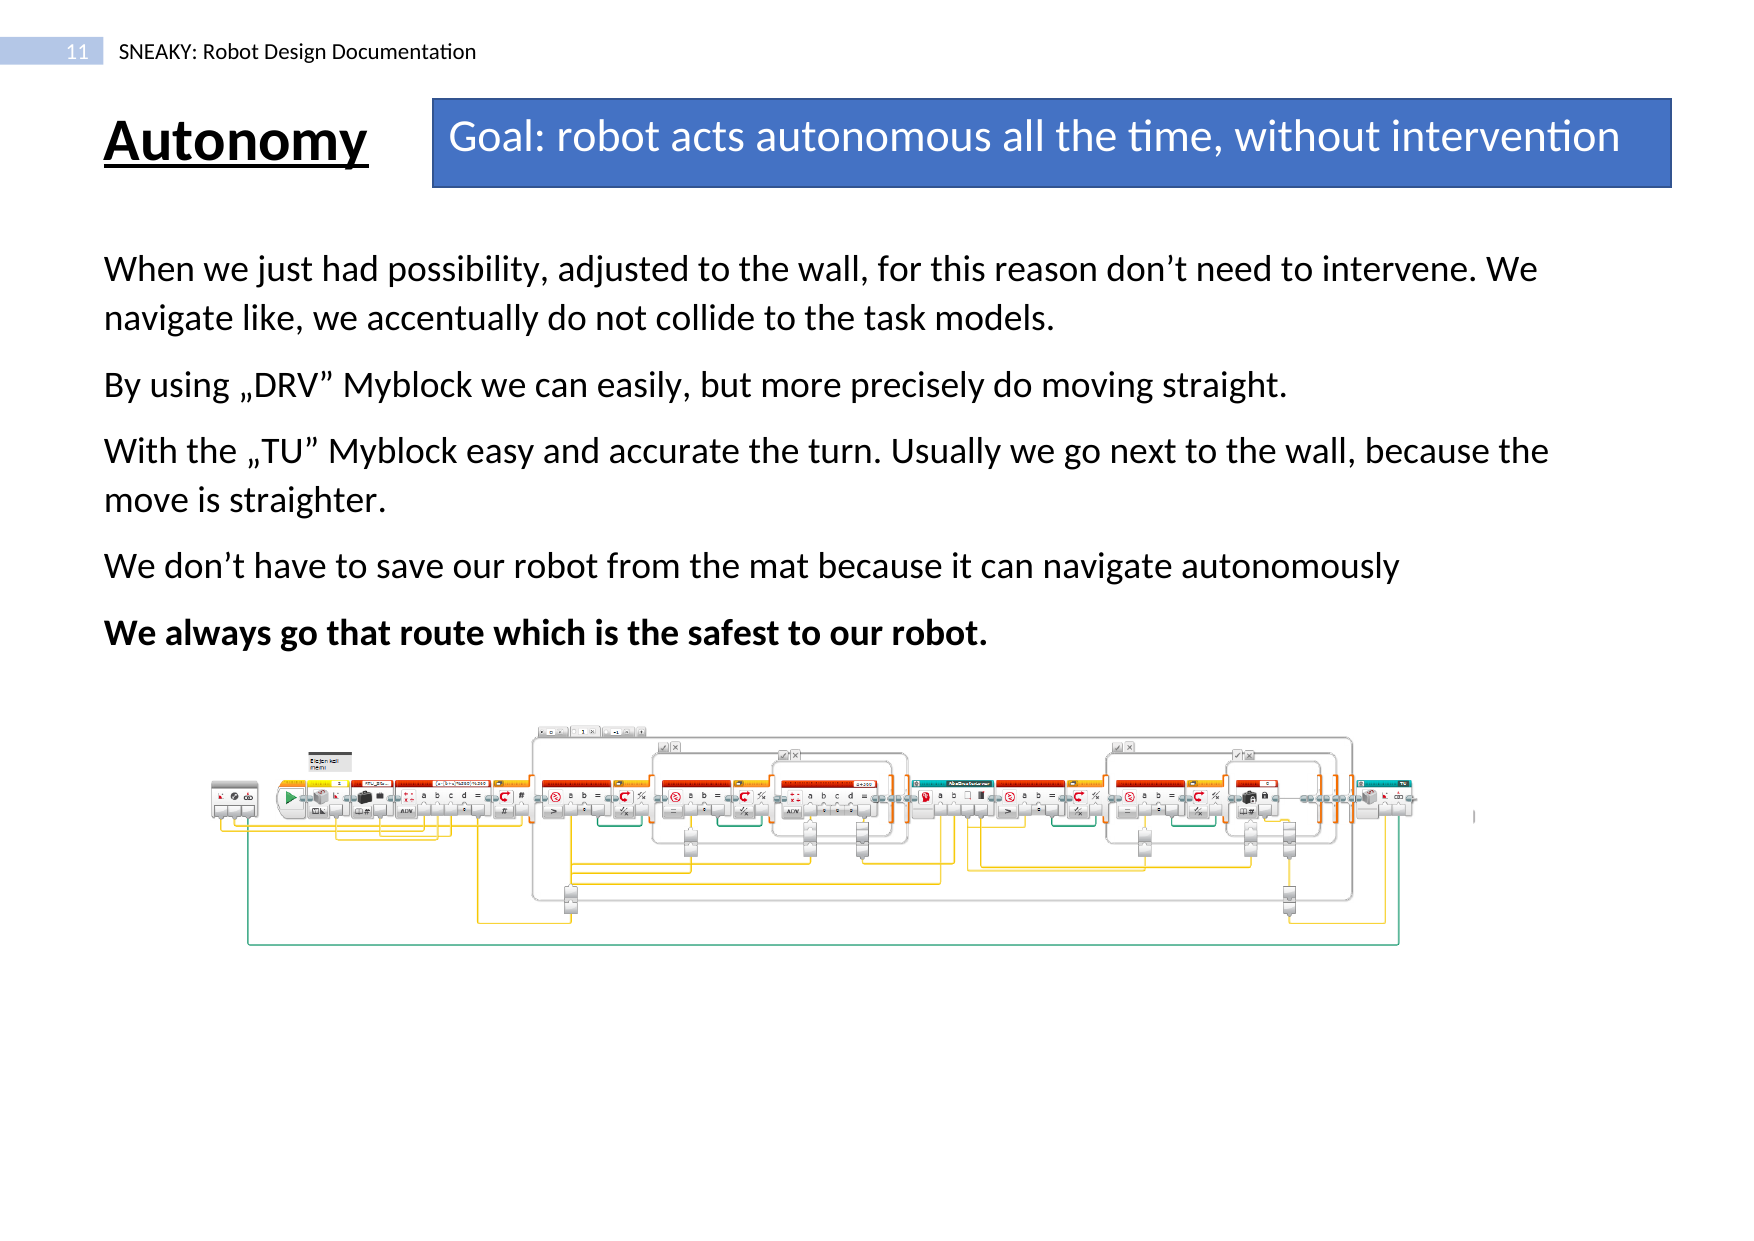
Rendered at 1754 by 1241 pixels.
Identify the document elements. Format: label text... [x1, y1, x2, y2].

text With the „TU” Myblock easy and accurate the turn. Usually we go next to the wall, because the move is straighter. [103, 427, 1639, 522]
text Autonomy [103, 102, 432, 176]
picture [137, 661, 1475, 1026]
text By using „DRV” Myblock we can easily, but more precisely do moving straight. [103, 361, 1639, 406]
text When we just had possibility, adjusted to the wall, for this reason don’t need to intervene. We navigate like, we accentually do not collide to the task models. [103, 245, 1639, 340]
text We don’t have to save our robot from the mat because it can navigate autonomously [103, 542, 1639, 588]
text We always go that route which is the safest to our robot. [103, 608, 1639, 654]
